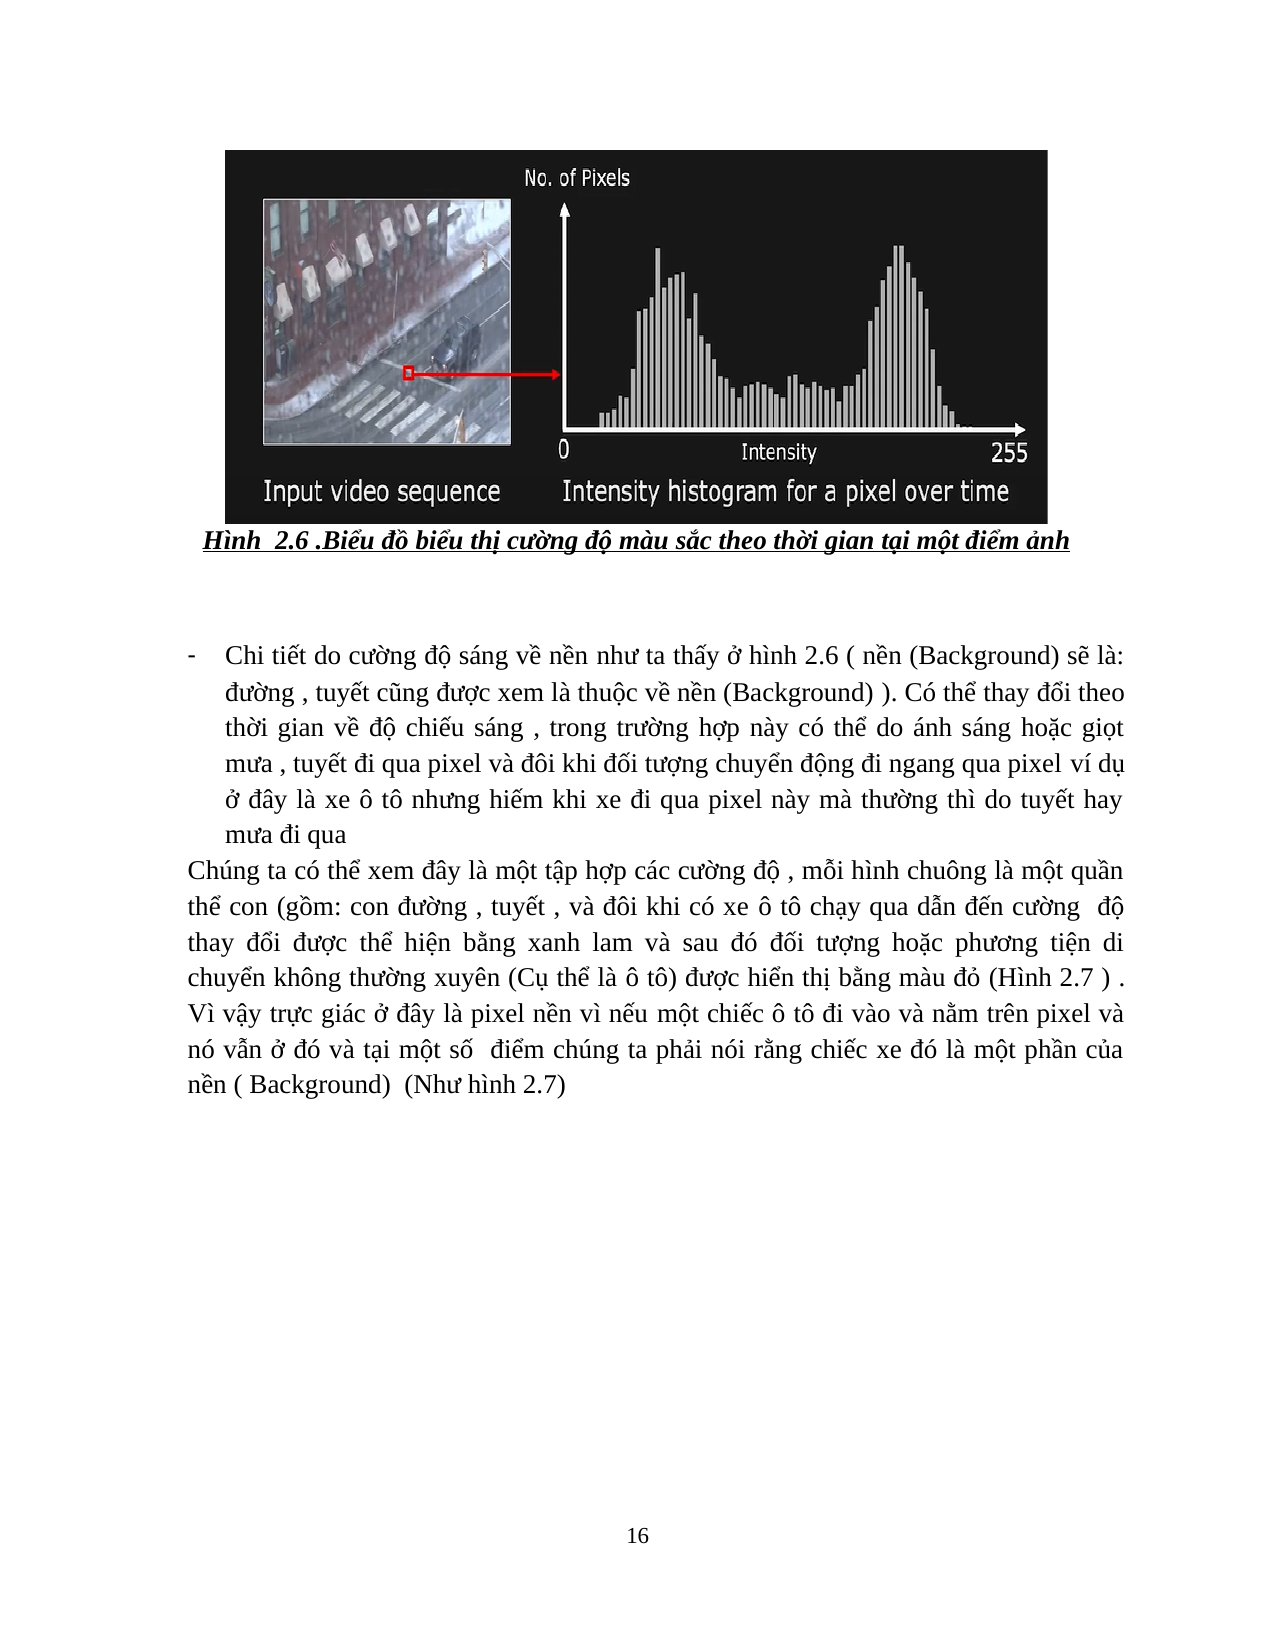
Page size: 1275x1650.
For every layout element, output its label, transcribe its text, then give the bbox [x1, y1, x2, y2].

list Chúng ta có thể xem đây là một tập hợp các cường độ , mỗi hình chuông là một quần thể con (gồm: con đường , tuyết , và đôi khi có xe ô tô chạy qua dẫn đến cường độ thay đổi được thể hiện bằng xanh lam và sau đó đối tượng hoặc phương tiện di chuyển không thường xuyên (Cụ thể là ô tô) được hiển thị bằng màu đỏ (Hình 2.7 ) . Vì vậy trực giác ở đây là pixel nền vì nếu một chiếc ô tô đi vào và nằm trên pixel và nó vẫn ở đó và tại một số điểm chúng ta phải nói rằng chiếc xe đó là một phần của nền ( Background) (Như hình 2.7) [187, 854, 1125, 1100]
picture [225, 150, 1048, 524]
list Chi tiết do cường độ sáng về nền như ta thấy ở hình 2.6 ( nền (Background) sẽ là: đường , tuyết cũng được xem là thuộc về nền (Background) ). Có thể thay đổi theo thời gian về độ chiếu sáng , trong trường hợp này có thể do ánh sáng hoặc giọt mưa , tuyết đi qua pixel và đôi khi đối tượng chuyển động đi ngang qua pixel ví dụ ở đây là xe ô tô nhưng hiếm khi xe đi qua pixel này mà thường thì do tuyết hay mưa đi qua [187, 638, 1125, 850]
text Hình 2.6 .Biểu đồ biểu thị cường độ màu sắc theo thời gian tại một điểm ảnh [150, 524, 1125, 555]
